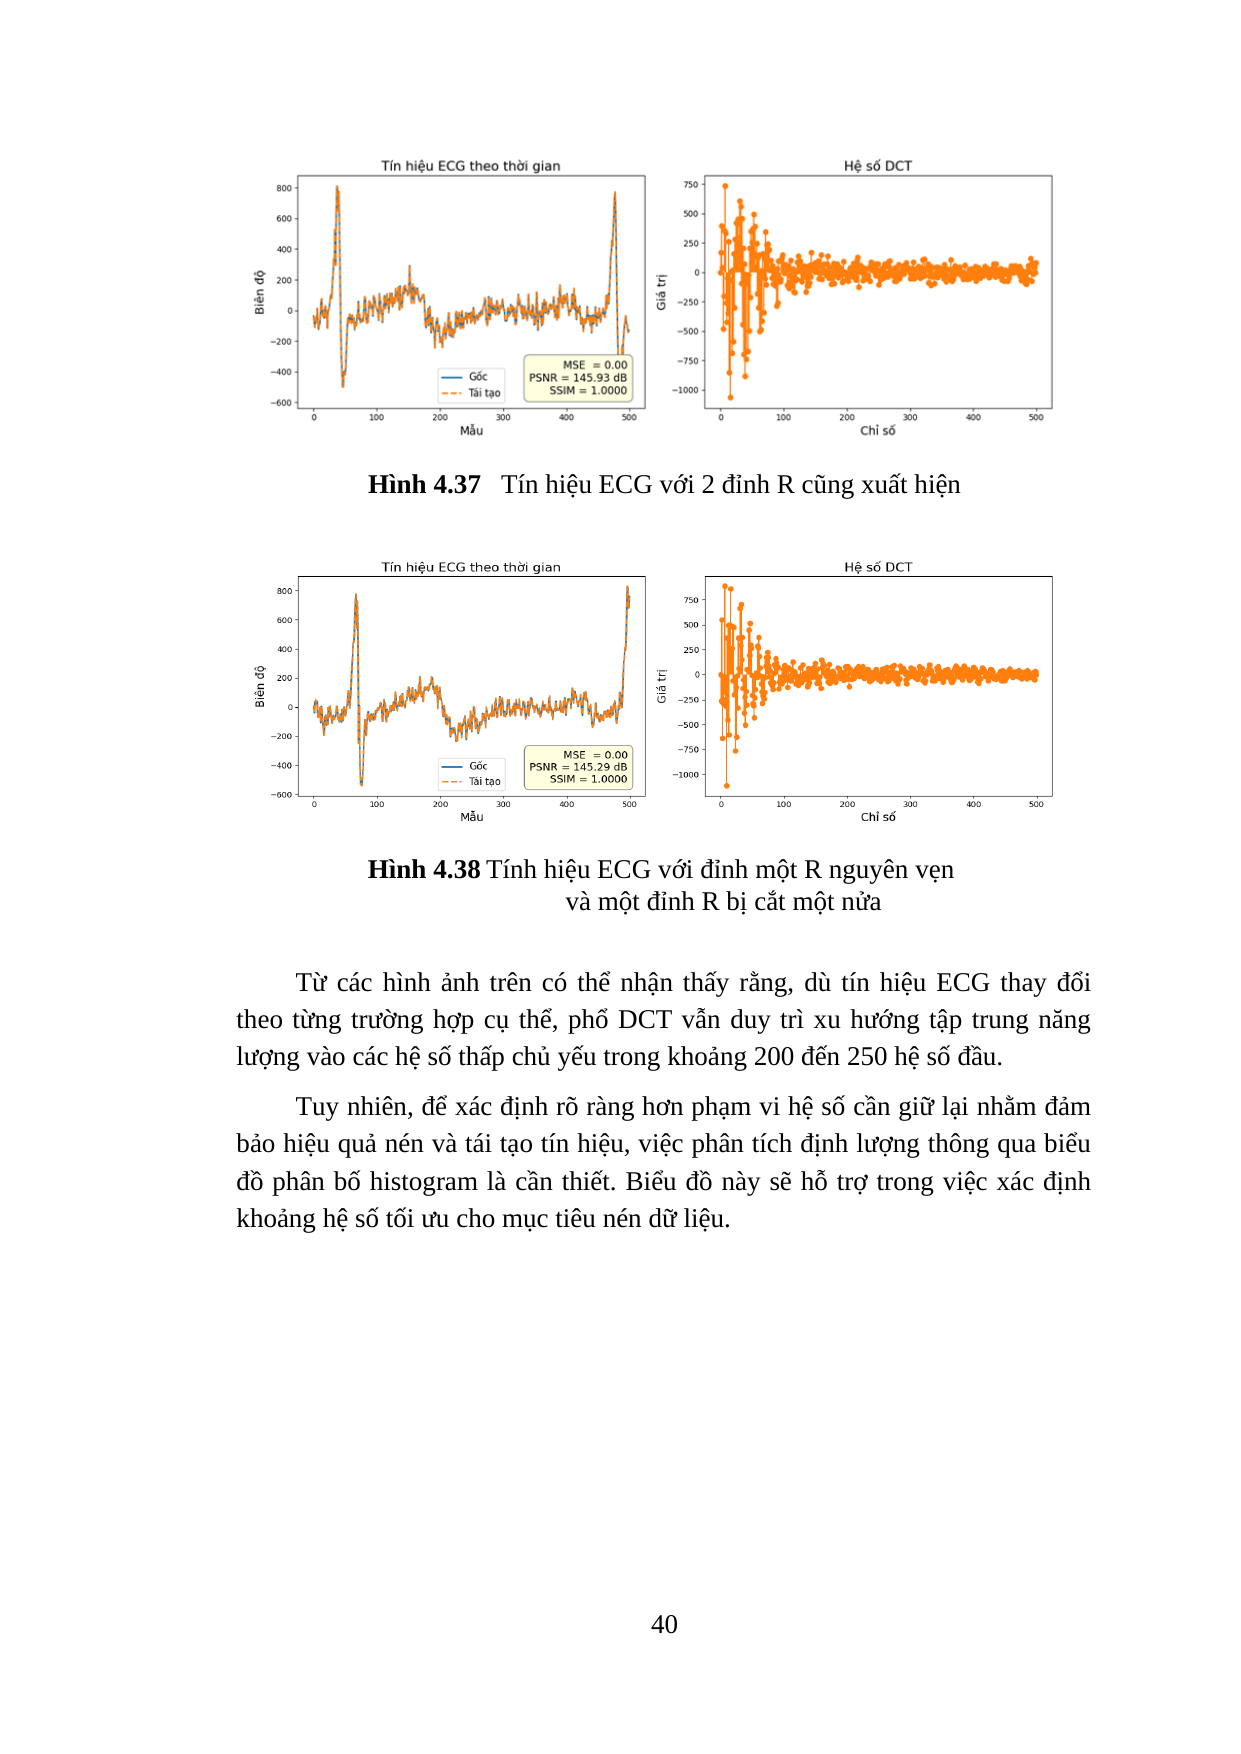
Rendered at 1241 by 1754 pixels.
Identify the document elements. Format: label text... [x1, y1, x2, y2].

text Tuy nhiên, để xác định rõ ràng hơn phạm vi hệ số cần giữ lại nhằm đảm bảo hiệu quả nén và tái tạo tín hiệu, việc phân tích định lượng thông qua biểu đồ phân bố histogram là cần thiết. Biểu đồ này sẽ hỗ trợ trong việc xác định khoảng hệ số tối ưu cho mục tiêu nén dữ liệu. [236, 1090, 1092, 1233]
picture [243, 549, 1064, 835]
text Từ các hình ảnh trên có thể nhận thấy rằng, dù tín hiệu ECG thay đổi theo từng trường hợp cụ thể, phổ DCT vẫn duy trì xu hướng tập trung năng lượng vào các hệ số thấp chủ yếu trong khoảng 200 đến 250 hệ số đầu. [236, 966, 1092, 1071]
picture [243, 147, 1064, 450]
